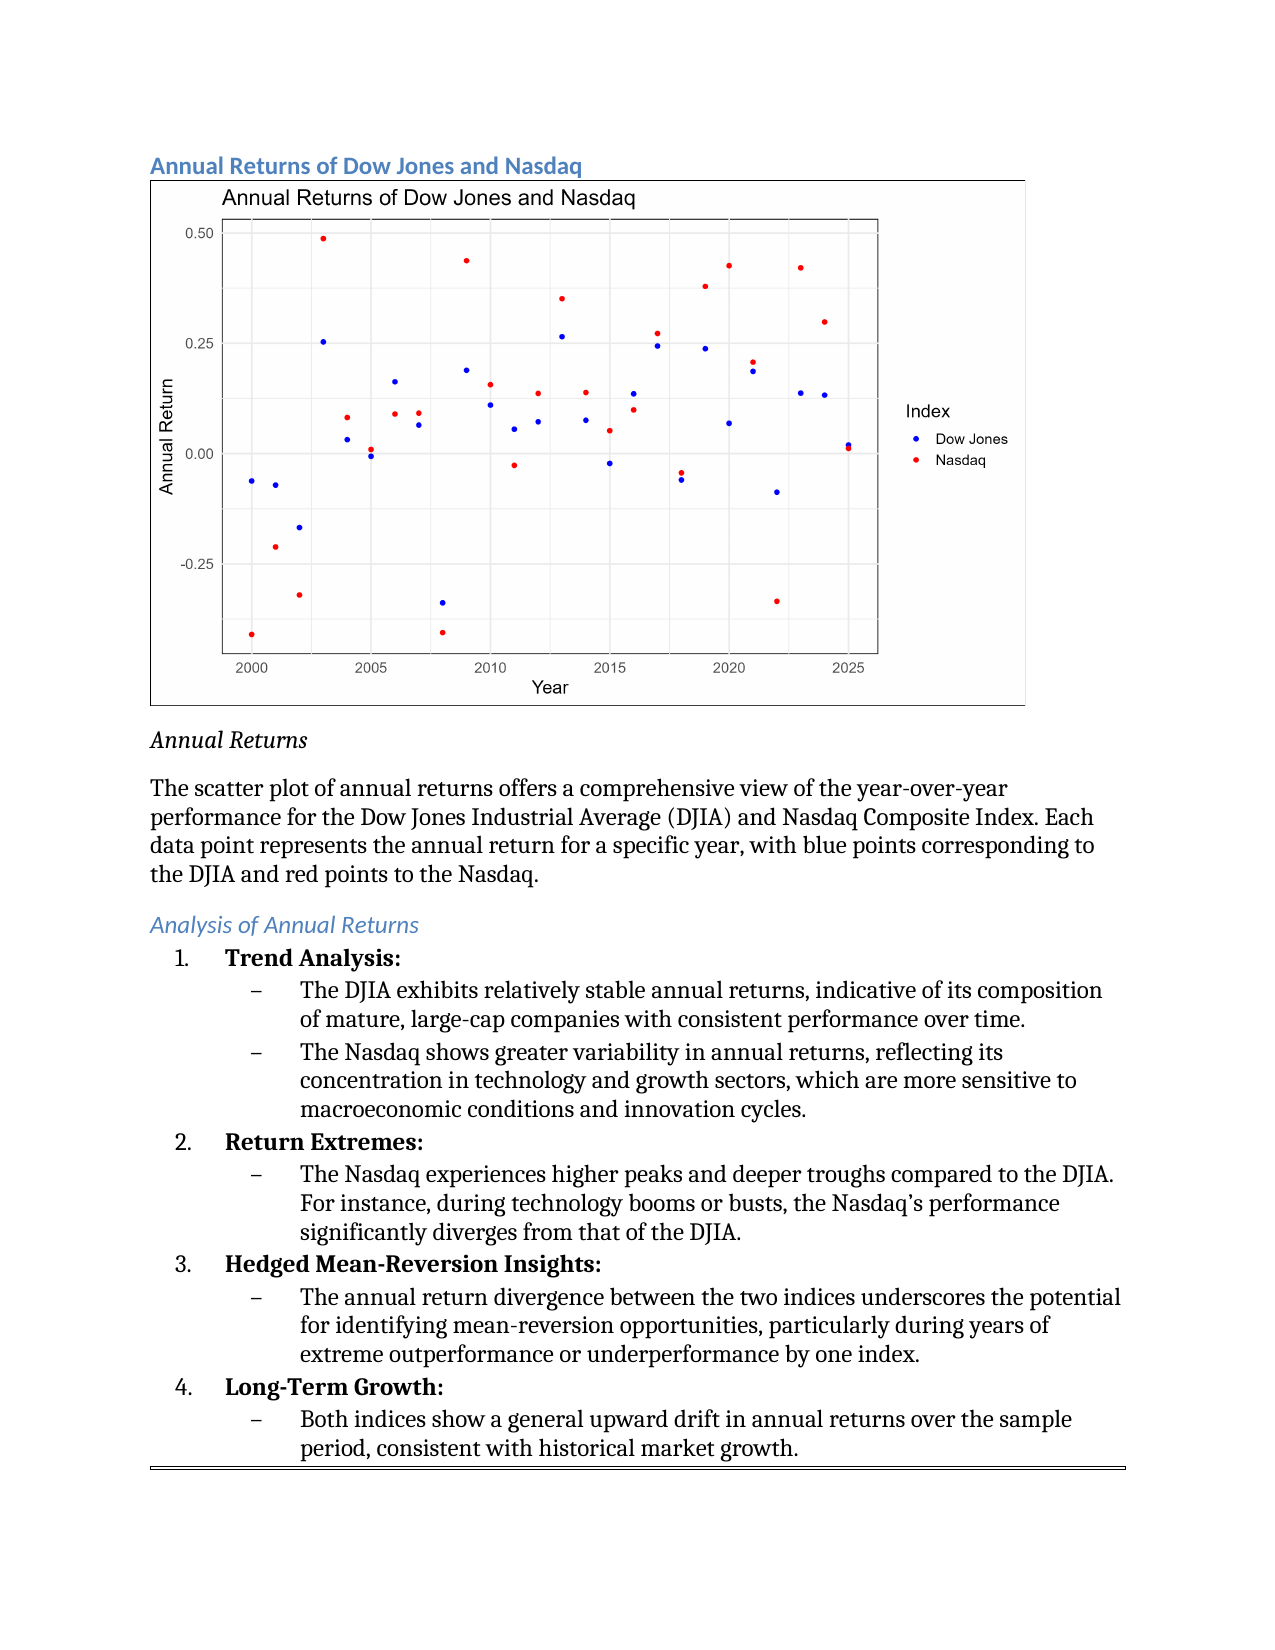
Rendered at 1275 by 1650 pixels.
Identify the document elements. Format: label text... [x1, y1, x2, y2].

list The DJIA exhibits relatively stable annual returns, indicative of its composition of mature, large-cap companies with consistent performance over time. [250, 976, 1125, 1034]
text The scatter plot of annual returns offers a comprehensive view of the year-over-year performance for the Dow Jones Industrial Average (DJIA) and Nasdaq Composite Index. Each data point represents the annual return for a specific year, with blue points corresponding to the DJIA and red points to the Nasdaq. [150, 774, 1125, 889]
subtitle Analysis of Annual Returns [150, 910, 1125, 940]
list Long-Term Growth: [175, 1373, 1125, 1401]
list The annual return divergence between the two indices underscores the potential for identifying mean-reversion opportunities, particularly during years of extreme outperformance or underperformance by one index. [250, 1283, 1125, 1369]
list Both indices show a general upward drift in annual returns over the sample period, consistent with historical market growth. [250, 1405, 1125, 1463]
list Trend Analysis: [175, 944, 1125, 973]
list Hedged Mean-Reversion Insights: [175, 1250, 1125, 1279]
picture [150, 180, 1025, 706]
subtitle Annual Returns of Dow Jones and Nasdaq [150, 150, 1125, 181]
text Annual Returns [150, 726, 1125, 755]
list Return Extremes: [175, 1128, 1125, 1156]
list The Nasdaq experiences higher peaks and deeper troughs compared to the DJIA. For instance, during technology booms or busts, the Nasdaq’s performance significantly diverges from that of the DJIA. [250, 1160, 1125, 1246]
list The Nasdaq shows greater variability in annual returns, reflecting its concentration in technology and growth sectors, which are more sensitive to macroeconomic conditions and innovation cycles. [250, 1038, 1125, 1124]
